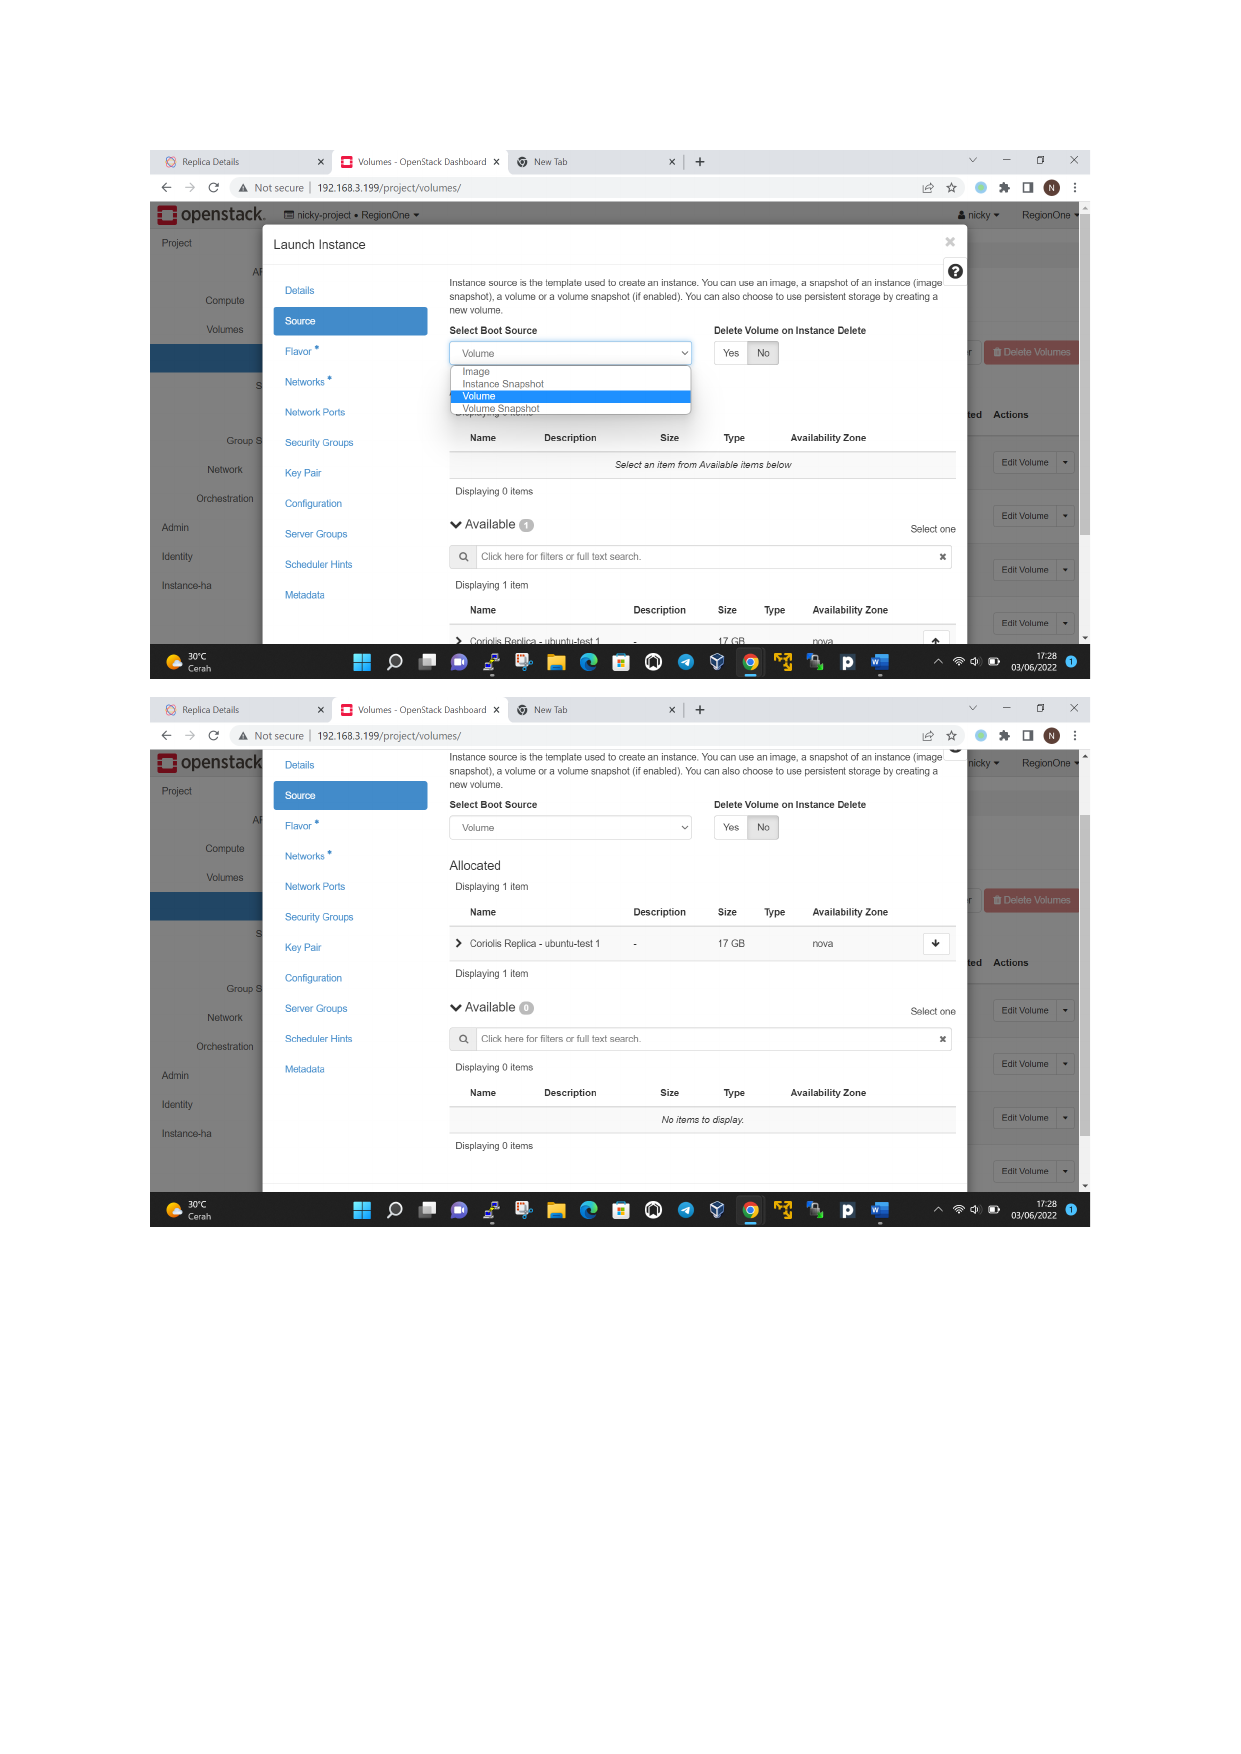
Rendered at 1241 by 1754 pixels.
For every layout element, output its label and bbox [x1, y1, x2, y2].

picture [150, 697, 1091, 1227]
picture [150, 150, 1091, 679]
